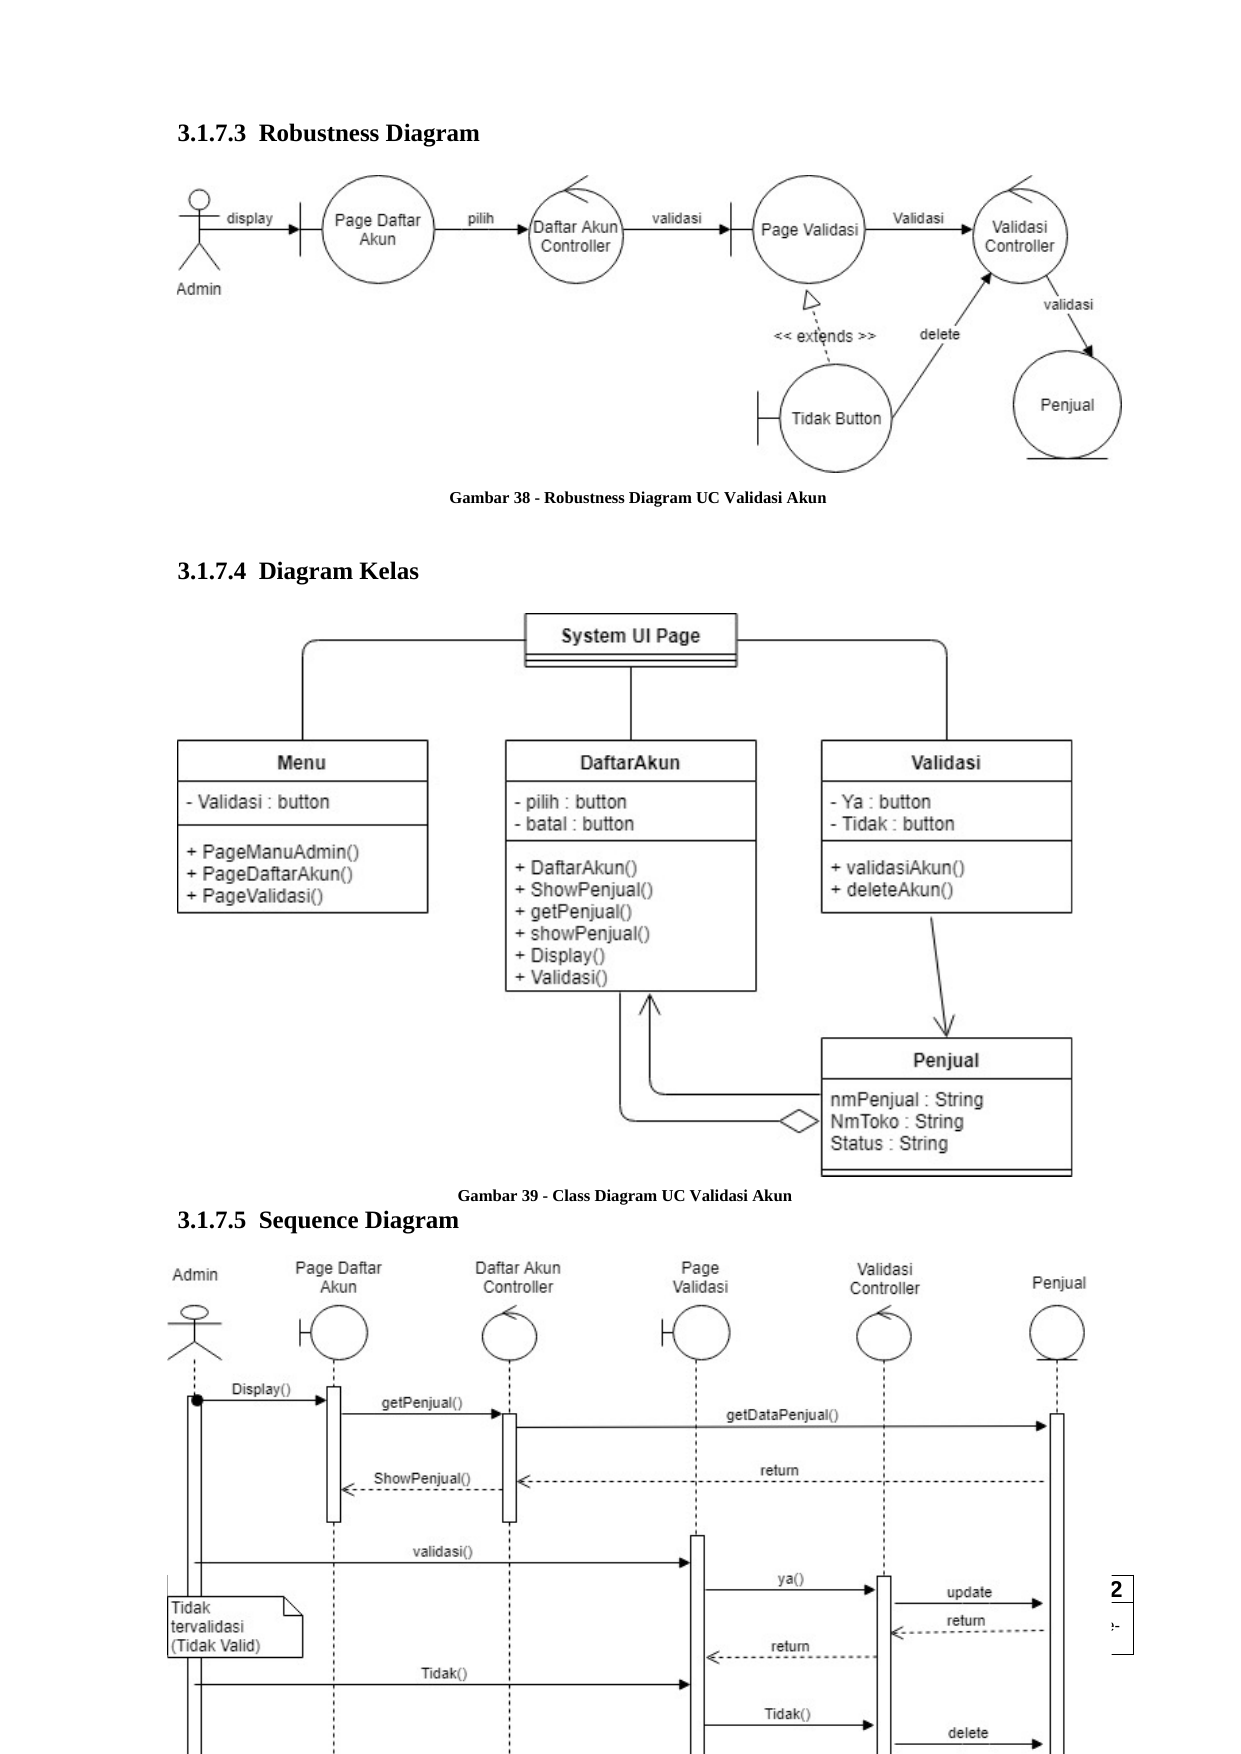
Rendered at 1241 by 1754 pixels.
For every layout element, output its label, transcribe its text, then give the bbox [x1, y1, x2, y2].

picture [167, 1255, 1112, 1754]
text 3.1.7.4 Diagram Kelas [177, 556, 1122, 585]
text 3.1.7.3 Robustness Diagram [177, 118, 1122, 147]
picture [176, 175, 1122, 473]
picture [177, 613, 1073, 1177]
